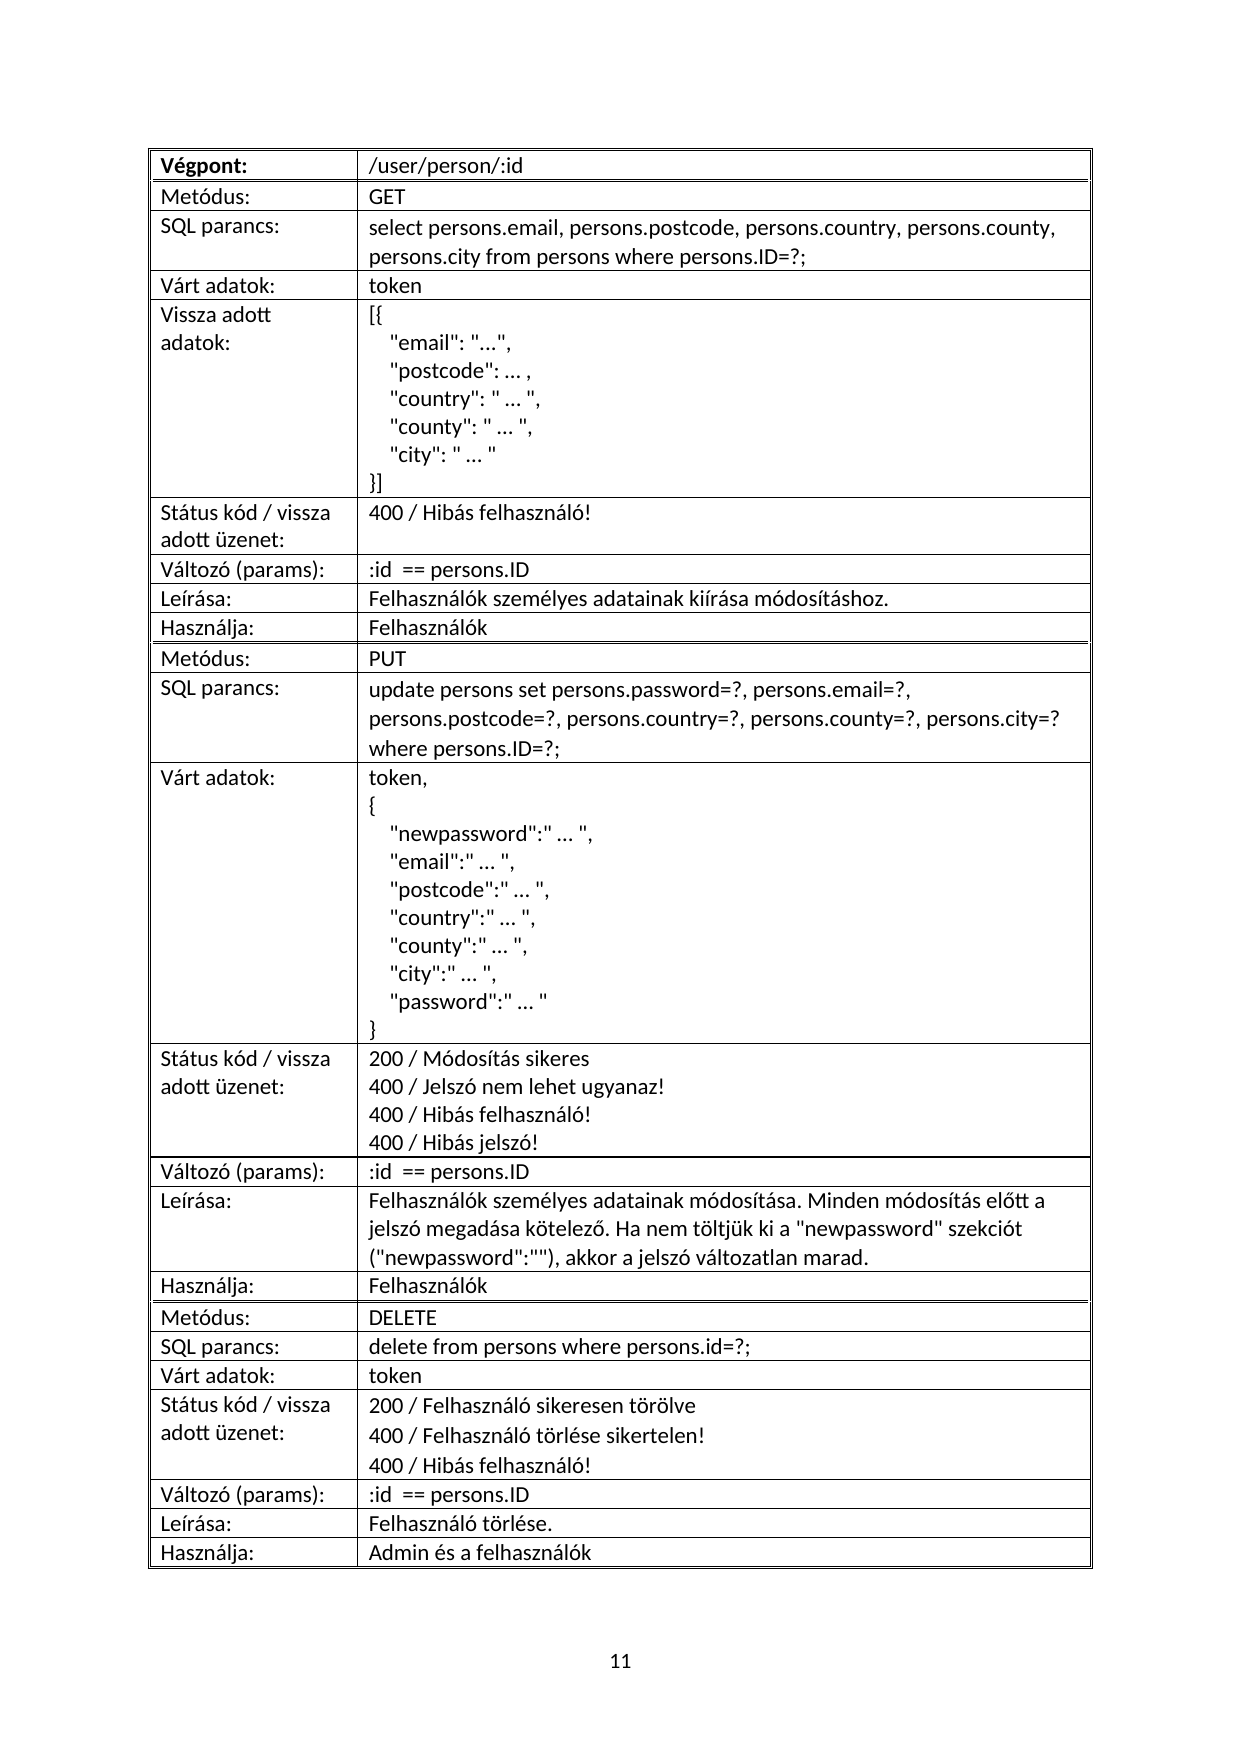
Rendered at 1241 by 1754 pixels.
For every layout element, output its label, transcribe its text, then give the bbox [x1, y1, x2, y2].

table_cell DELETE [358, 1300, 1090, 1331]
table_cell :id == persons.ID [358, 555, 1090, 583]
table_cell Változó (params): [151, 1158, 357, 1186]
table_cell 400 / Hibás felhasználó! [358, 498, 1090, 554]
table_cell 200 / Módosítás sikeres 400 / Jelszó nem lehet ugyanaz! 400 / Hibás felhasználó! 400 / Hibás jelszó! [358, 1044, 1090, 1156]
table_cell Felhasználók [358, 613, 1090, 641]
table_cell Admin és a felhasználók [358, 1538, 1090, 1566]
table_cell Metódus: [151, 179, 357, 210]
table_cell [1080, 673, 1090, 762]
table_cell Leírása: [151, 1187, 357, 1271]
table_cell Metódus: [151, 641, 357, 672]
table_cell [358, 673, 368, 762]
table_cell Használja: [151, 1538, 357, 1566]
table_cell Várt adatok: [151, 271, 357, 299]
table_cell Felhasználók [358, 1272, 1090, 1300]
table_cell token [358, 271, 1090, 299]
table_cell Metódus: [151, 1300, 357, 1331]
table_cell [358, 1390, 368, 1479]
table_cell Felhasználó törlése. [358, 1509, 1090, 1537]
table_cell Státus kód / vissza adott üzenet: [151, 1044, 357, 1156]
table_cell SQL parancs: [151, 673, 357, 762]
table_cell Várt adatok: [151, 763, 357, 1043]
table_cell Státus kód / vissza adott üzenet: [151, 498, 357, 554]
table_header Végpont: [151, 151, 357, 179]
table_cell Használja: [151, 1272, 357, 1300]
table_header /user/person/:id [358, 151, 1090, 179]
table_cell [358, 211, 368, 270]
table_cell SQL parancs: [151, 1332, 357, 1360]
table_cell PUT [358, 641, 1090, 672]
table_cell token, { "newpassword":" … ", "email":" … ", "postcode":" … ", "country":" … ", "county":" … ", "city":" … ", "password":" … " } [358, 763, 1090, 1043]
table_cell Várt adatok: [151, 1361, 357, 1389]
table_cell Változó (params): [151, 555, 357, 583]
table_cell SQL parancs: [151, 211, 357, 270]
table_cell Vissza adott adatok: [151, 300, 357, 497]
table_cell Változó (params): [151, 1480, 357, 1508]
table_cell :id == persons.ID [358, 1480, 1090, 1508]
table_cell GET [358, 179, 1090, 210]
table_cell Használja: [151, 613, 357, 641]
table_cell delete from persons where persons.id=?; [358, 1332, 1090, 1360]
table_cell Leírása: [151, 584, 357, 612]
table_cell token [358, 1361, 1090, 1389]
table_cell :id == persons.ID [358, 1158, 1090, 1186]
table_cell Felhasználók személyes adatainak kiírása módosításhoz. [358, 584, 1090, 612]
table_cell Leírása: [151, 1509, 357, 1537]
table_cell Felhasználók személyes adatainak módosítása. Minden módosítás előtt a jelszó megadása kötelező. Ha nem töltjük ki a "newpassword" szekciót ("newpassword":""), akkor a jelszó változatlan marad. [358, 1187, 1090, 1271]
table_cell [{ "email": "...", "postcode": … , "country": " … ", "county": " … ", "city": " … " }] [358, 300, 1090, 497]
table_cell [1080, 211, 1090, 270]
table_cell Státus kód / vissza adott üzenet: [151, 1390, 357, 1479]
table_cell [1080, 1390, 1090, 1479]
